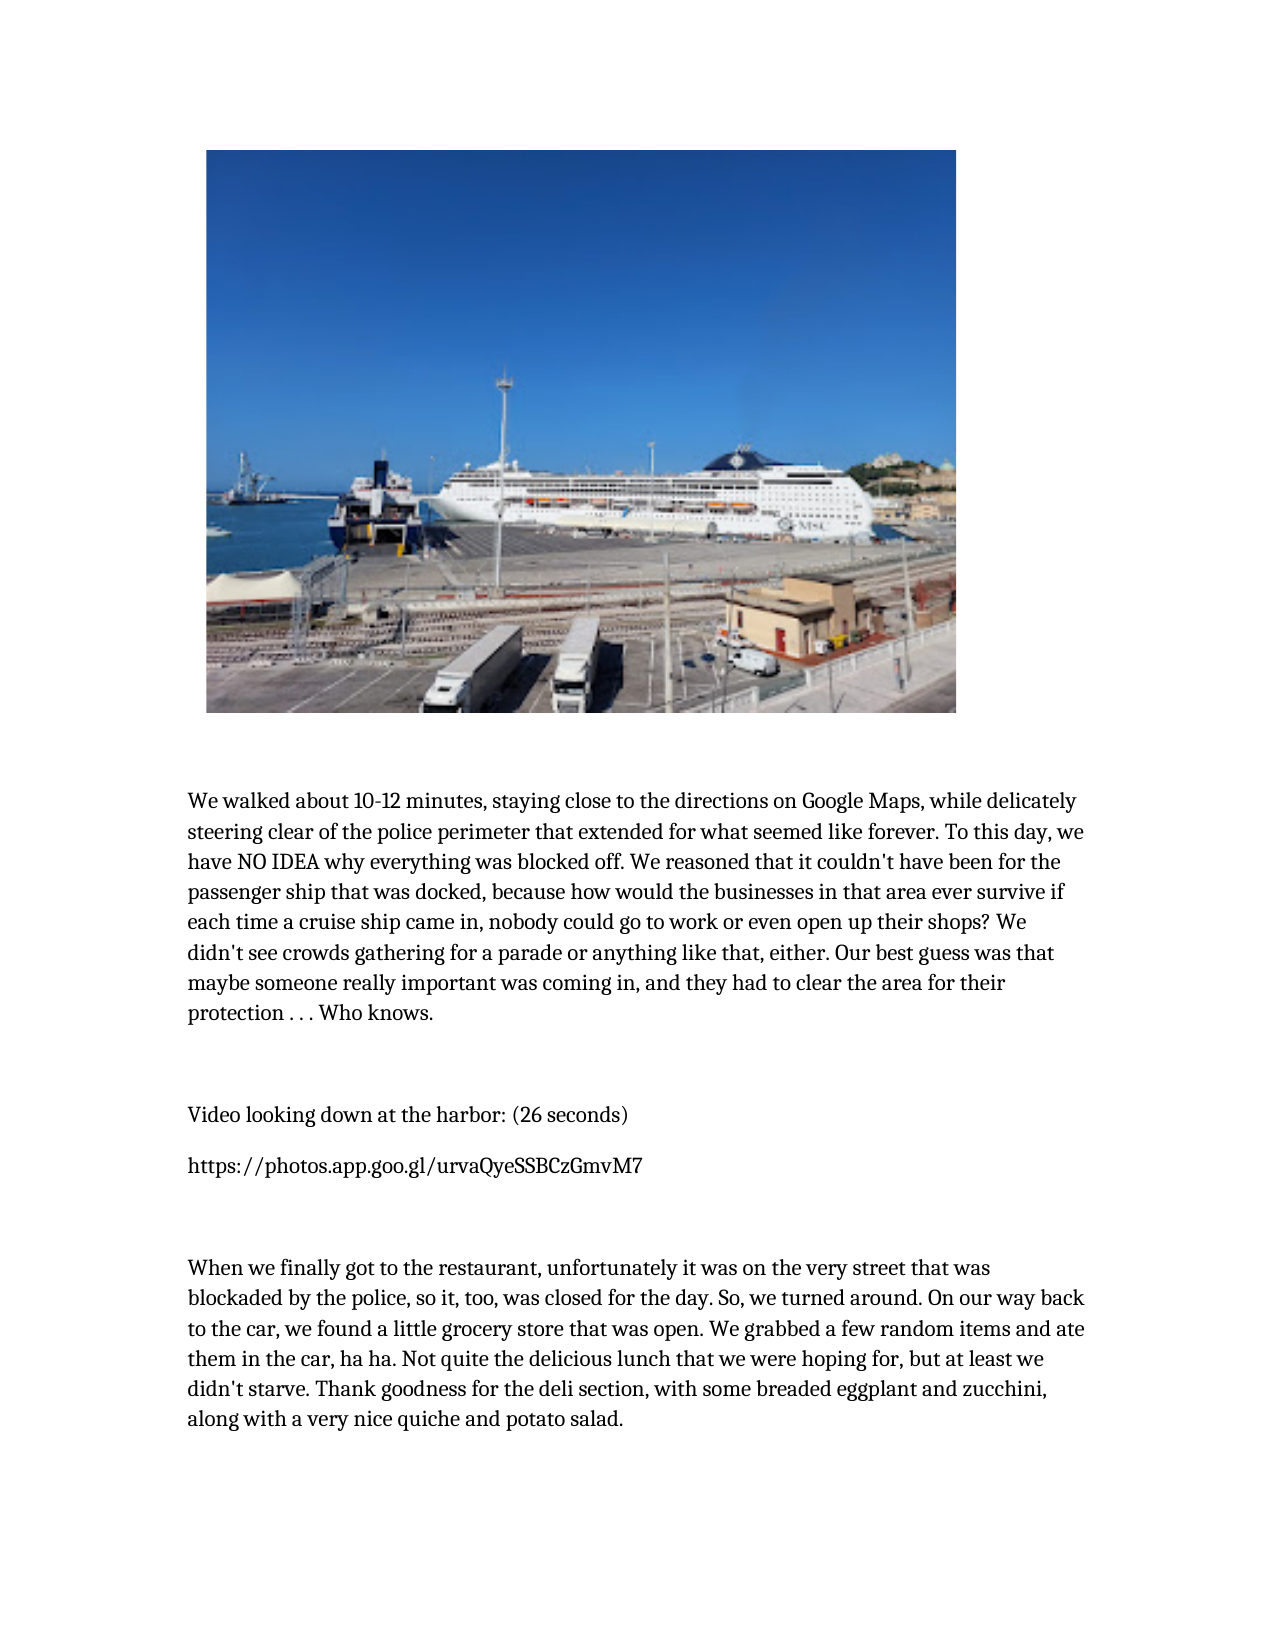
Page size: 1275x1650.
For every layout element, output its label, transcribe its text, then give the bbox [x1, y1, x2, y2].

text We walked about 10-12 minutes, staying close to the directions on Google Maps, while delicately steering clear of the police perimeter that extended for what seemed like forever. To this day, we have NO IDEA why everything was blocked off. We reasoned that it couldn't have been for the passenger ship that was docked, because how would the businesses in that area ever survive if each time a cruise ship came in, nobody could go to work or even open up their shops? We didn't see crowds gathering for a parade or anything like that, either. Our best guess was that maybe someone really important was coming in, and they had to clear the area for their protection . . . Who knows. [187, 788, 1087, 1026]
picture [206, 150, 957, 713]
text https://photos.app.goo.gl/urvaQyeSSBCzGmvM7 [187, 1153, 1087, 1179]
text Video looking down at the harbor: (26 seconds) [187, 1102, 1087, 1128]
text When we finally got to the restaurant, unfortunately it was on the very street that was blockaded by the police, so it, too, was closed for the day. So, we turned around. On our way back to the car, we found a little grocery store that was open. We grabbed a few random items and ate them in the car, ha ha. Not quite the delicious lunch that we were hoping for, but at least we didn't starve. Thank goodness for the deli section, with some breaded eggplant and zucchini, along with a very nice quiche and potato salad. [187, 1255, 1087, 1432]
